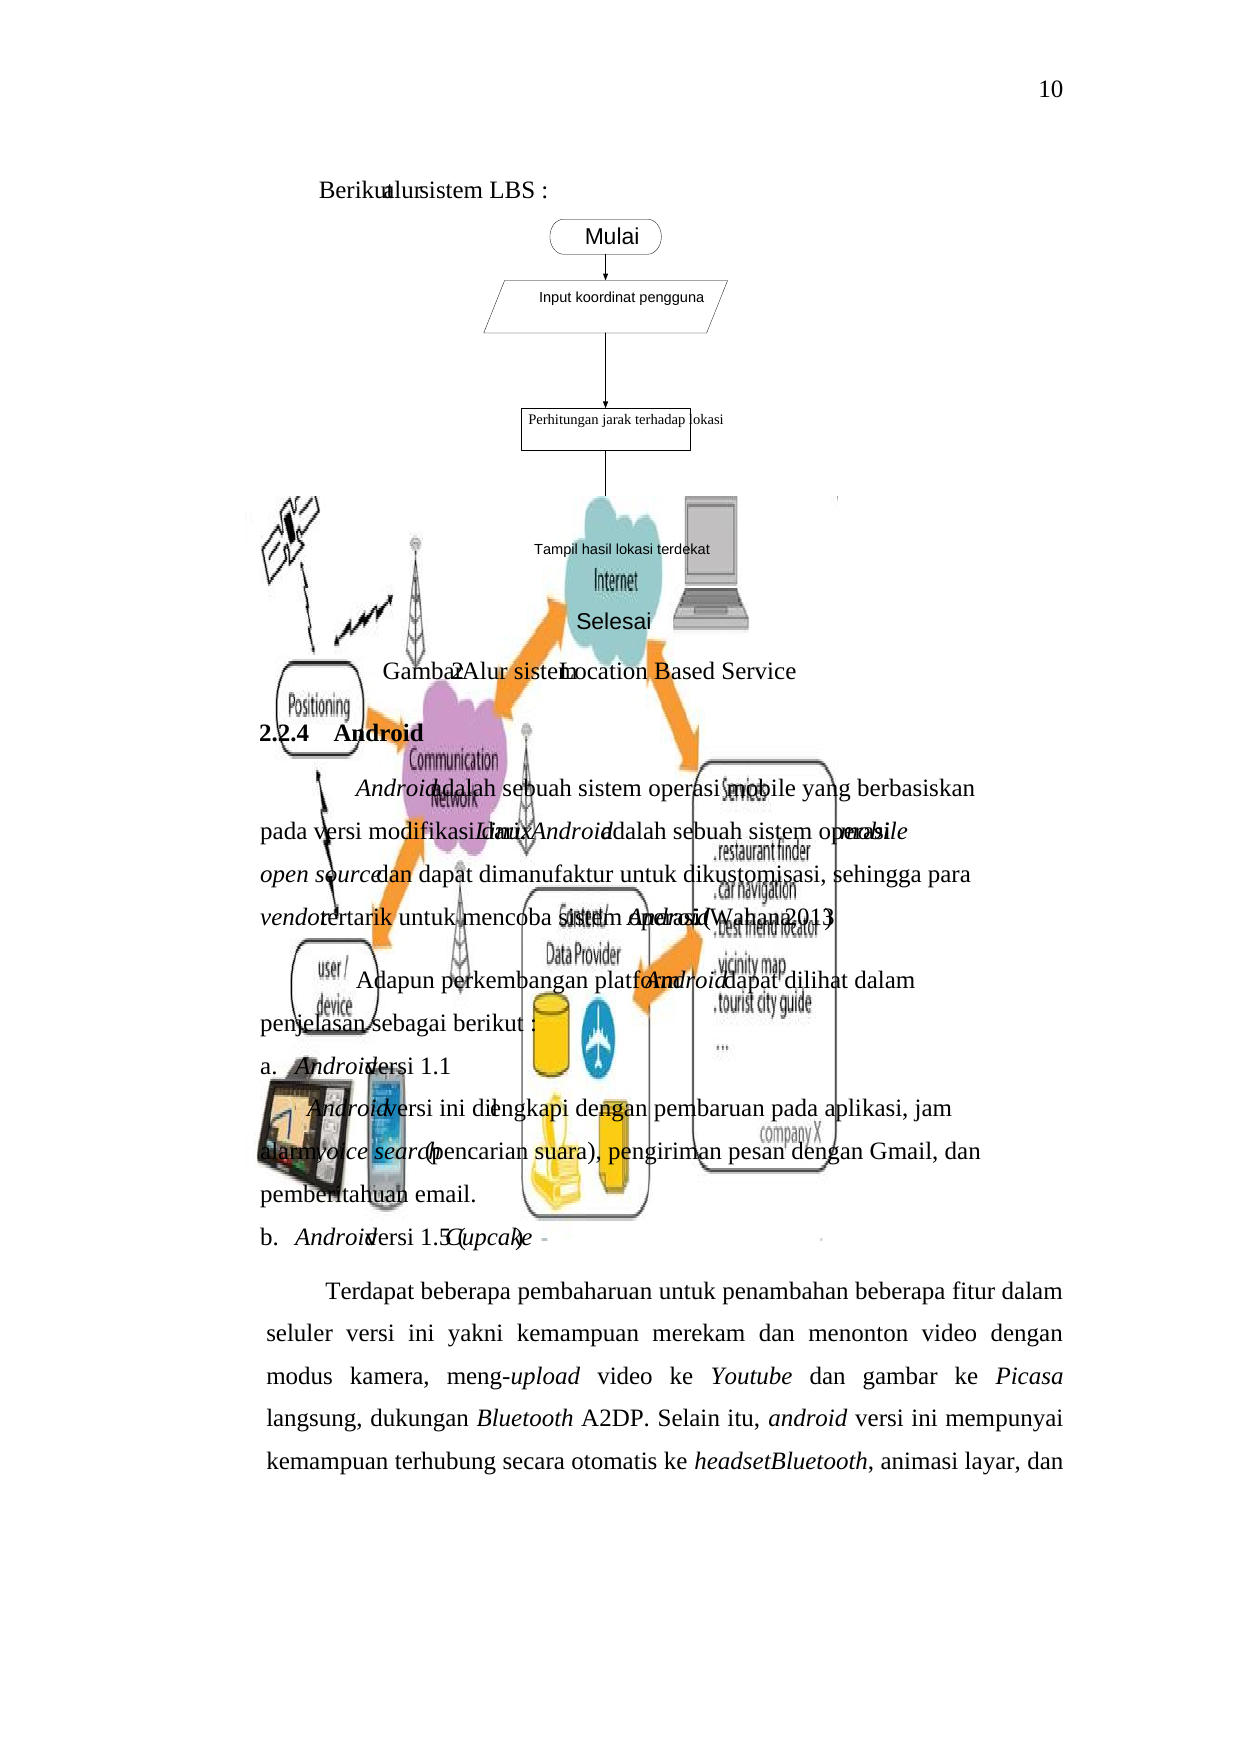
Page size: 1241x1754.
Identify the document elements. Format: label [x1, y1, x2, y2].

text [266, 1276, 1063, 1475]
picture [245, 496, 838, 1241]
picture [348, 1234, 355, 1241]
